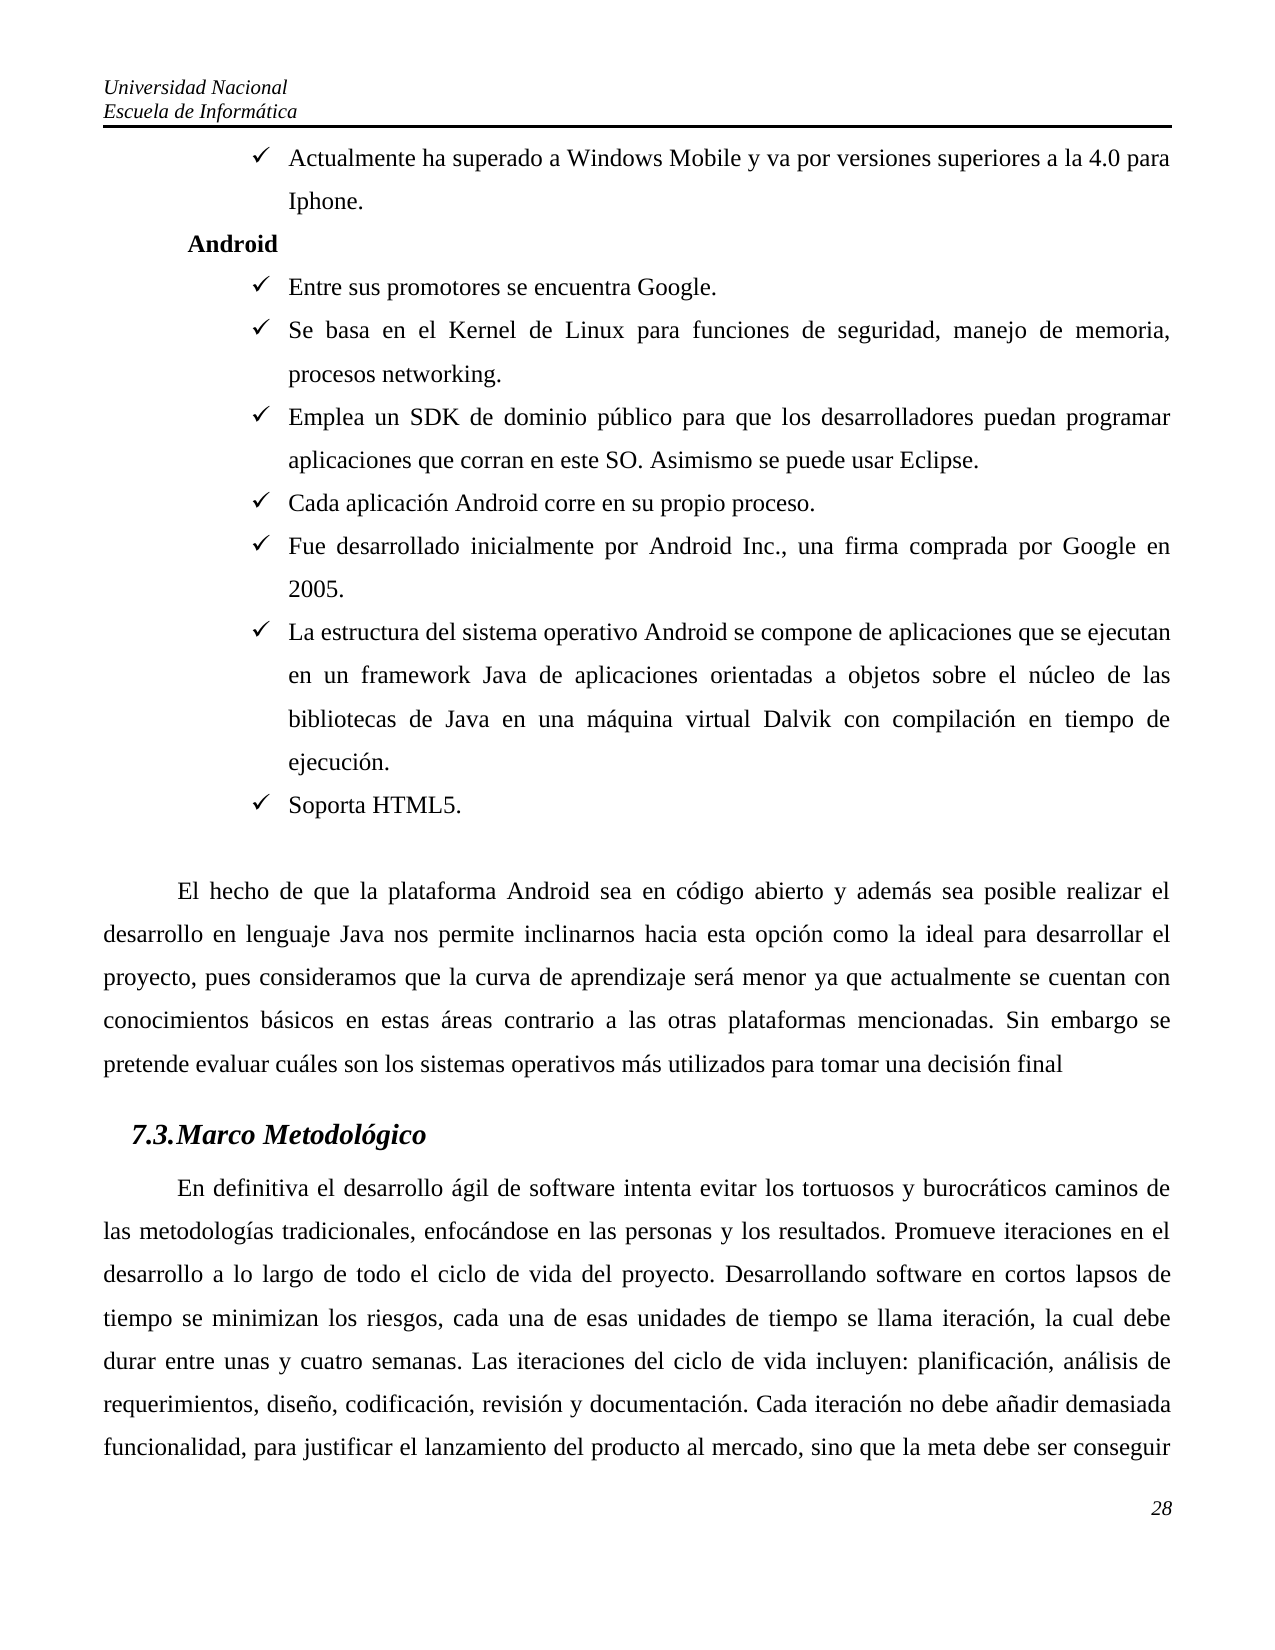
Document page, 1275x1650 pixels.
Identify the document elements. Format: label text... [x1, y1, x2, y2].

list Actualmente ha superado a Windows Mobile y va por versiones superiores a la 4.0 para Iphone. [251, 143, 1172, 215]
list La estructura del sistema operativo Android se compone de aplicaciones que se ejecutan en un framework Java de aplicaciones orientadas a objetos sobre el núcleo de las bibliotecas de Java en una máquina virtual Dalvik con compilación en tiempo de ejecución. [251, 617, 1172, 776]
list Se basa en el Kernel de Linux para funciones de seguridad, manejo de memoria, procesos networking. [251, 316, 1172, 387]
list Fue desarrollado inicialmente por Android Inc., una firma comprada por Google en 2005. [251, 531, 1172, 603]
list Cada aplicación Android corre en su propio proceso. [251, 488, 1172, 517]
list Emplea un SDK de dominio público para que los desarrolladores puedan programar aplicaciones que corran en este SO. Asimismo se puede usar Eclipse. [251, 402, 1172, 474]
list Soporta HTML5. [251, 790, 1172, 819]
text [103, 1173, 1172, 1461]
text Android [187, 229, 1172, 258]
list Entre sus promotores se encuentra Google. [251, 272, 1172, 301]
list Marco Metodológico [131, 1117, 1172, 1150]
text El hecho de que la plataforma Android sea en código abierto y además sea posible realizar el desarrollo en lenguaje Java nos permite inclinarnos hacia esta opción como la ideal para desarrollar el proyecto, pues consideramos que la curva de aprendizaje será menor ya que actualmente se cuentan con conocimientos básicos en estas áreas contrario a las otras plataformas mencionadas. Sin embargo se pretende evaluar cuáles son los sistemas operativos más utilizados para tomar una decisión final [103, 876, 1172, 1077]
